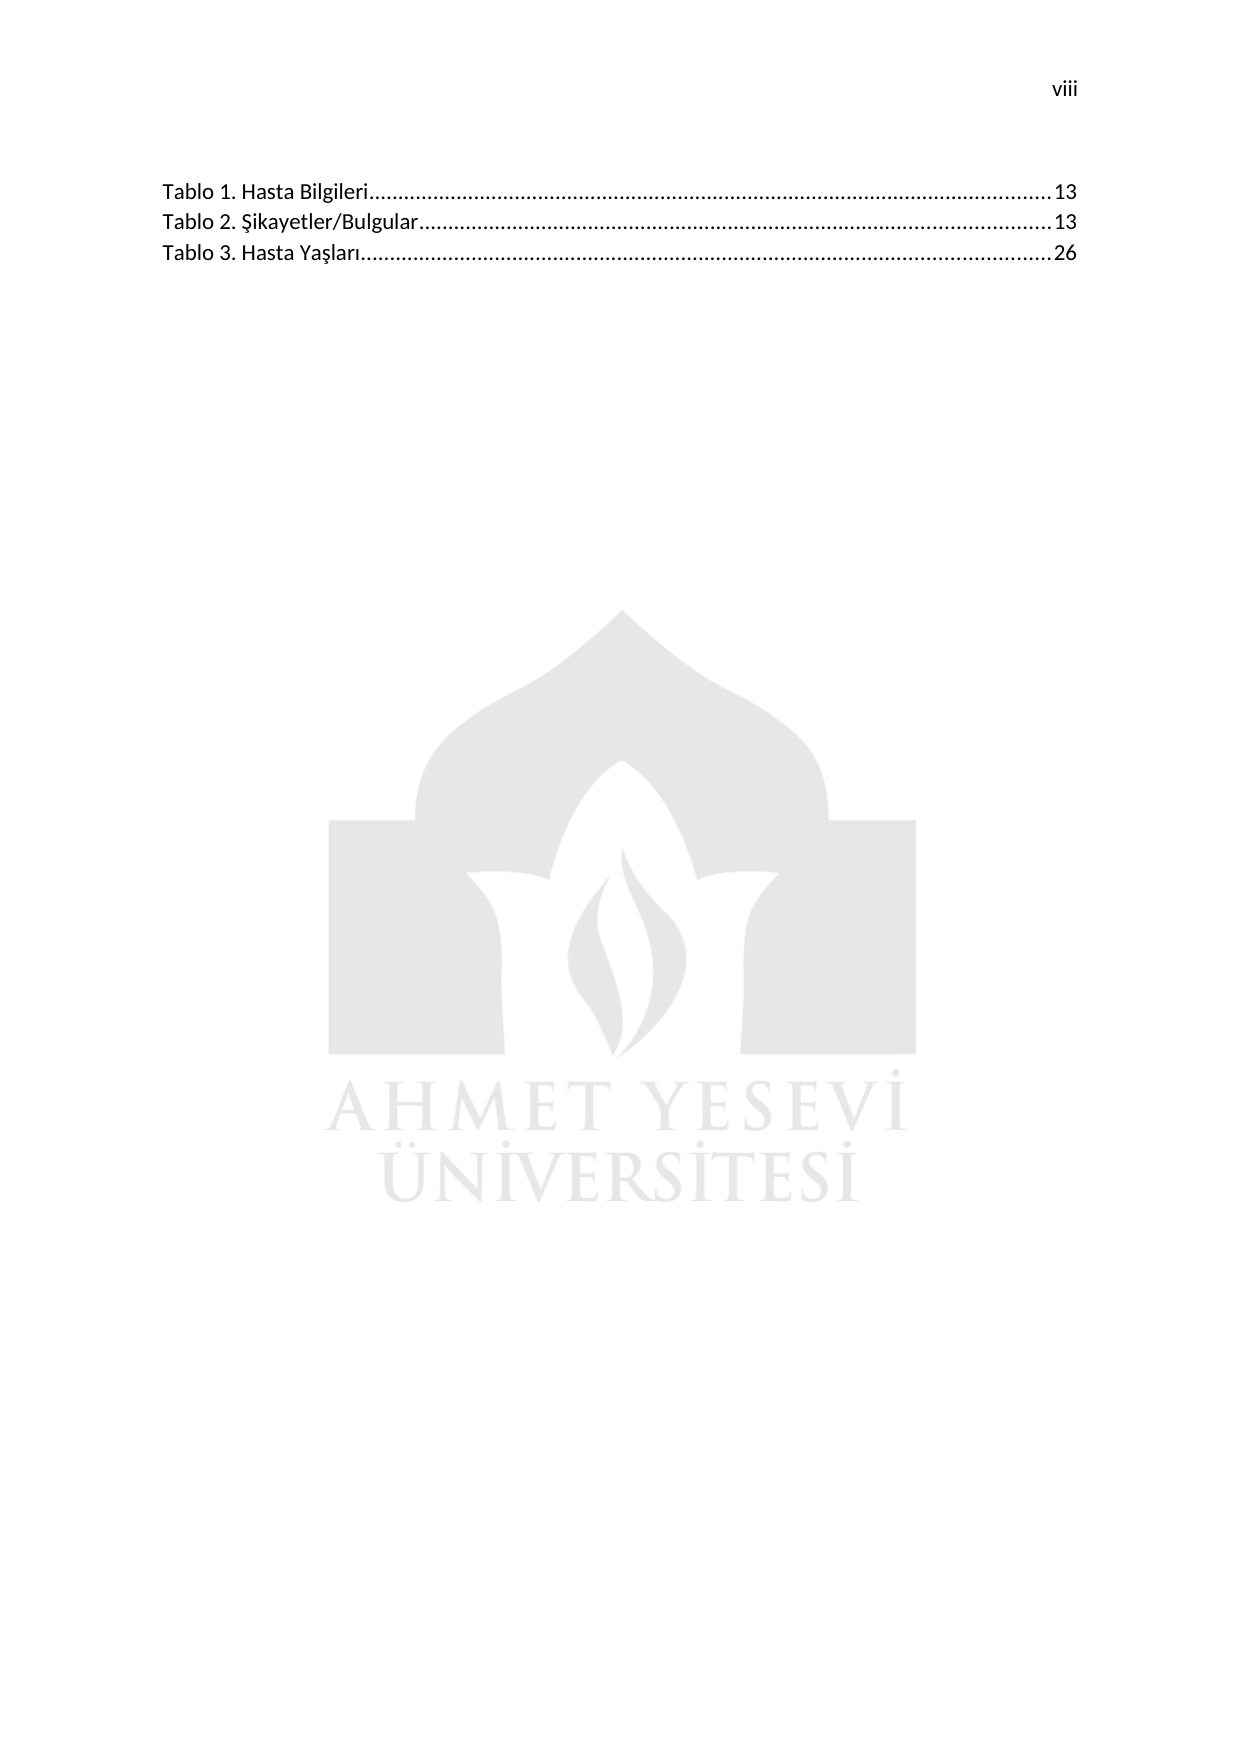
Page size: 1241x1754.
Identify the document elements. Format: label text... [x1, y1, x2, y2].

text Tablo 3. Hasta Yaşları 26 [162, 238, 1078, 266]
text Tablo 2. Şikayetler/Bulgular 13 [162, 207, 1078, 235]
text Tablo 1. Hasta Bilgileri 13 [162, 177, 1078, 205]
